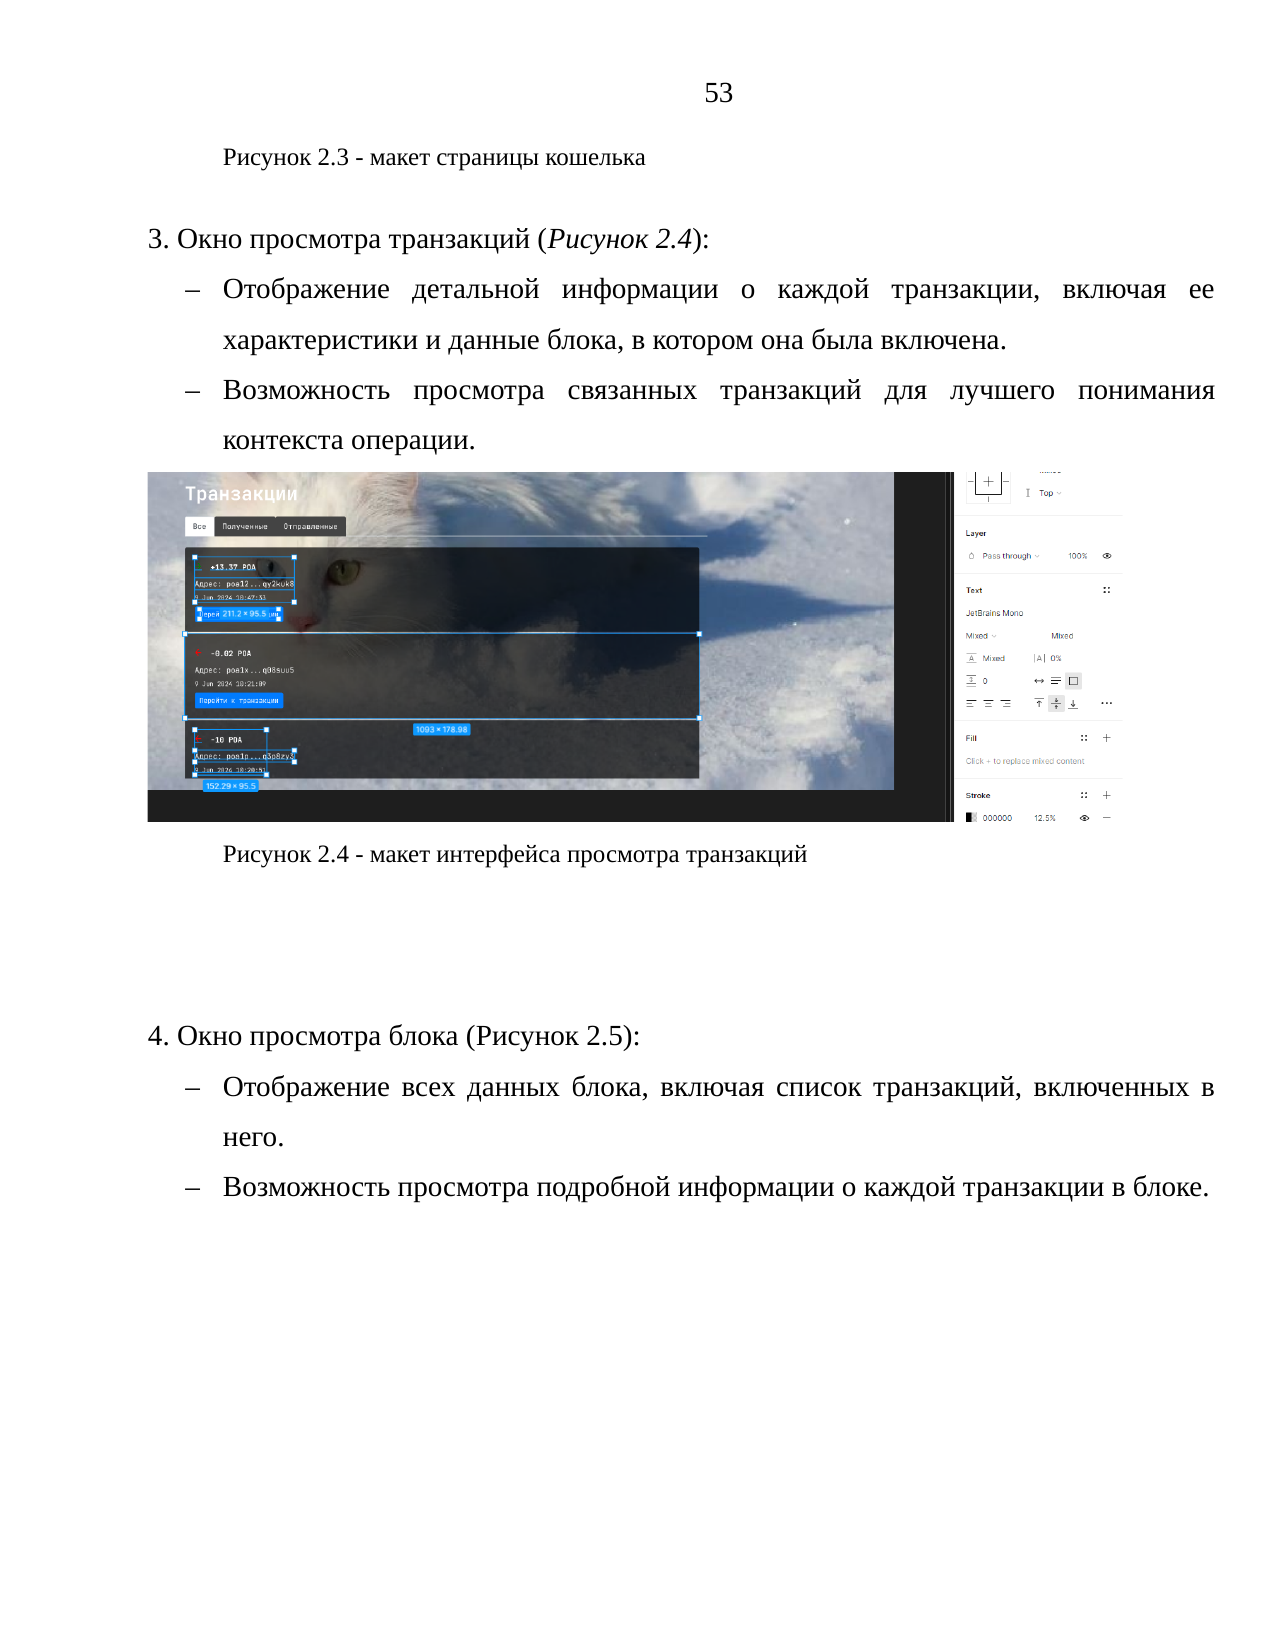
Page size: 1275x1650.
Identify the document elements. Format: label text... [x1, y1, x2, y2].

list Отображение всех данных блока, включая список транзакций, включенных в него. [185, 1069, 1216, 1153]
picture [147, 472, 1123, 822]
list Возможность просмотра связанных транзакций для лучшего понимания контекста операции. [185, 372, 1216, 456]
list Возможность просмотра подробной информации о каждой транзакции в блоке. [185, 1169, 1216, 1203]
list Отображение детальной информации о каждой транзакции, включая ее характеристики и данные блока, в котором она была включена. [185, 271, 1216, 355]
